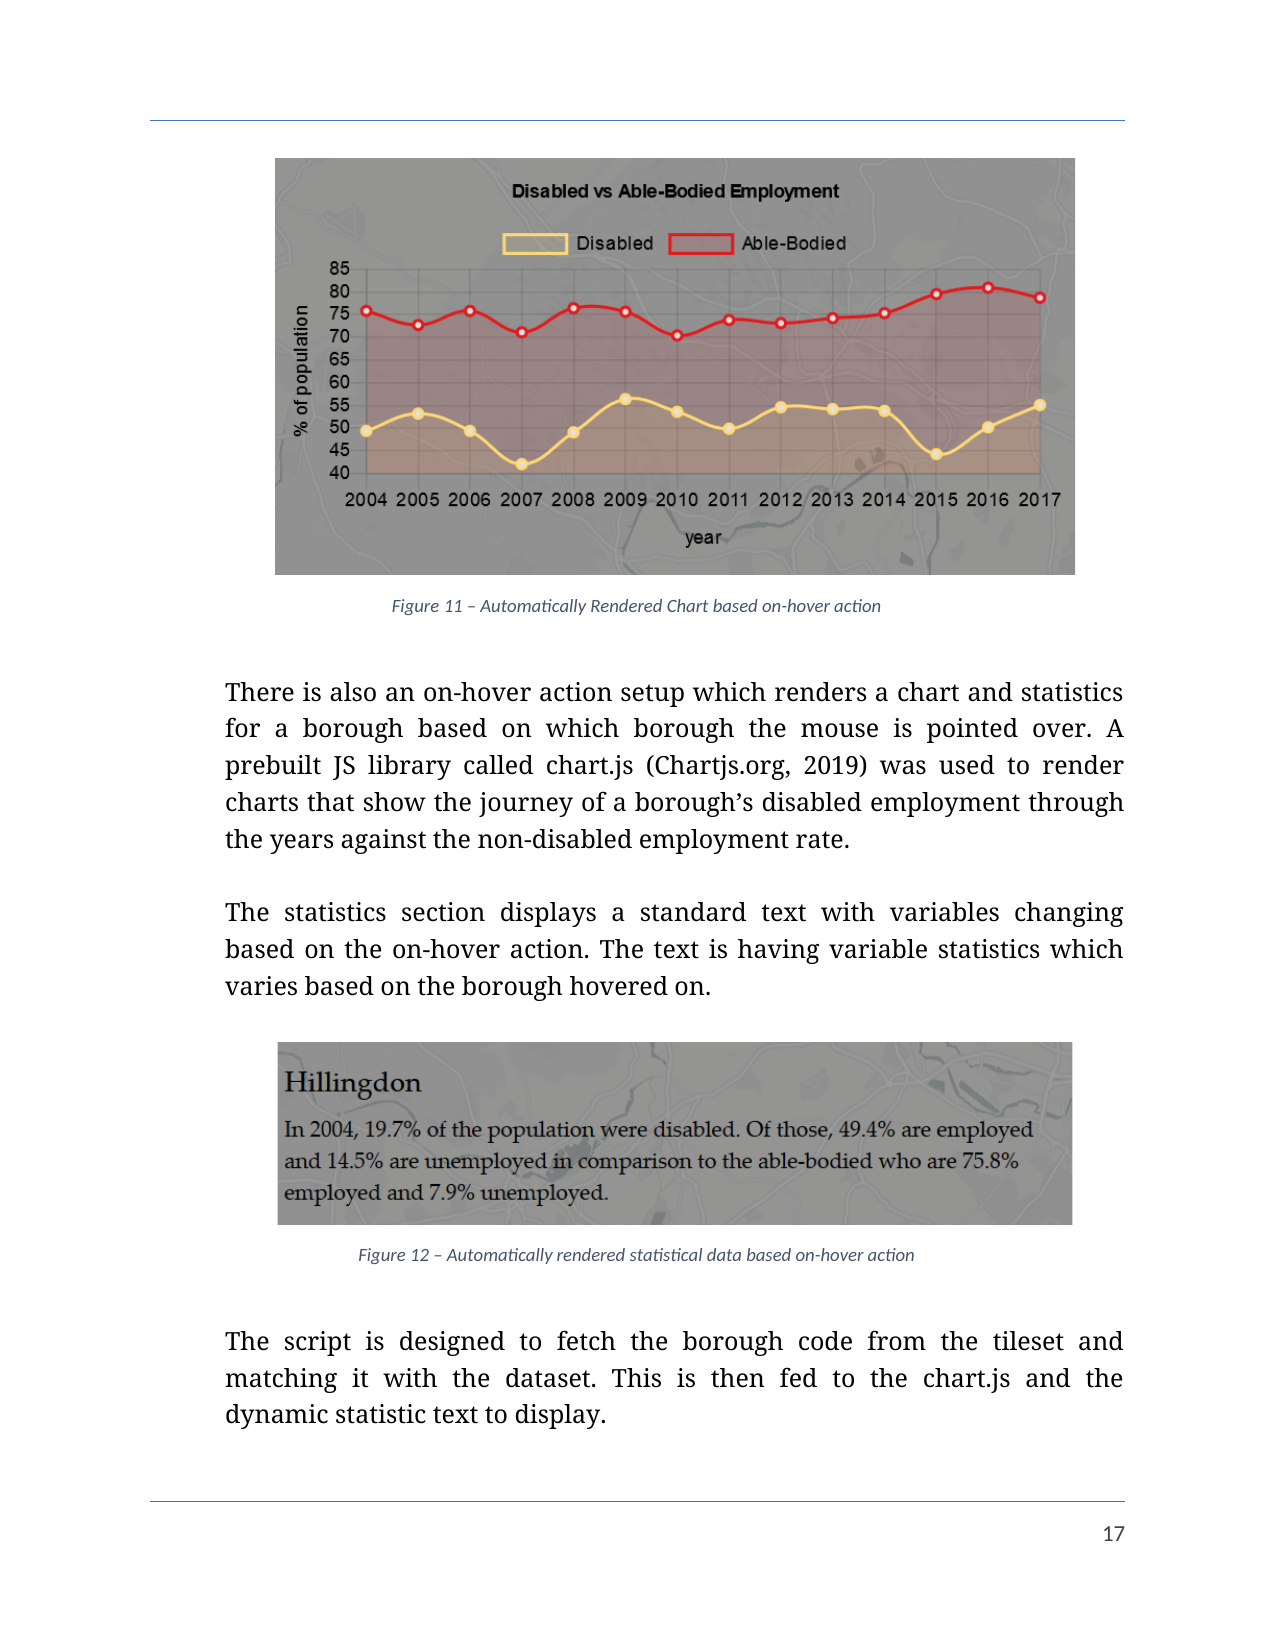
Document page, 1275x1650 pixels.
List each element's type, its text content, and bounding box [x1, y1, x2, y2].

list The statistics section displays a standard text with variables changing based on the on-hover action. The text is having variable statistics which varies based on the borough hovered on. [225, 895, 1125, 1002]
list There is also an on-hover action setup which renders a chart and statistics for a borough based on which borough the mouse is pointed over. A prebuilt JS library called chart.js (Chartjs.org, 2019) was used to render charts that show the journey of a borough’s disabled employment through the years against the non-disabled employment rate. [225, 674, 1125, 855]
list The script is designed to fetch the borough code from the tileset and matching it with the dataset. This is then fed to the chart.js and the dynamic statistic text to display. [225, 1324, 1125, 1431]
text Figure 11 – Automatically Rendered Chart based on-hover action [150, 594, 1125, 617]
text Figure 12 – Automatically rendered statistical data based on-hover action [150, 1243, 1125, 1266]
picture [275, 158, 1075, 575]
picture [277, 1042, 1073, 1225]
